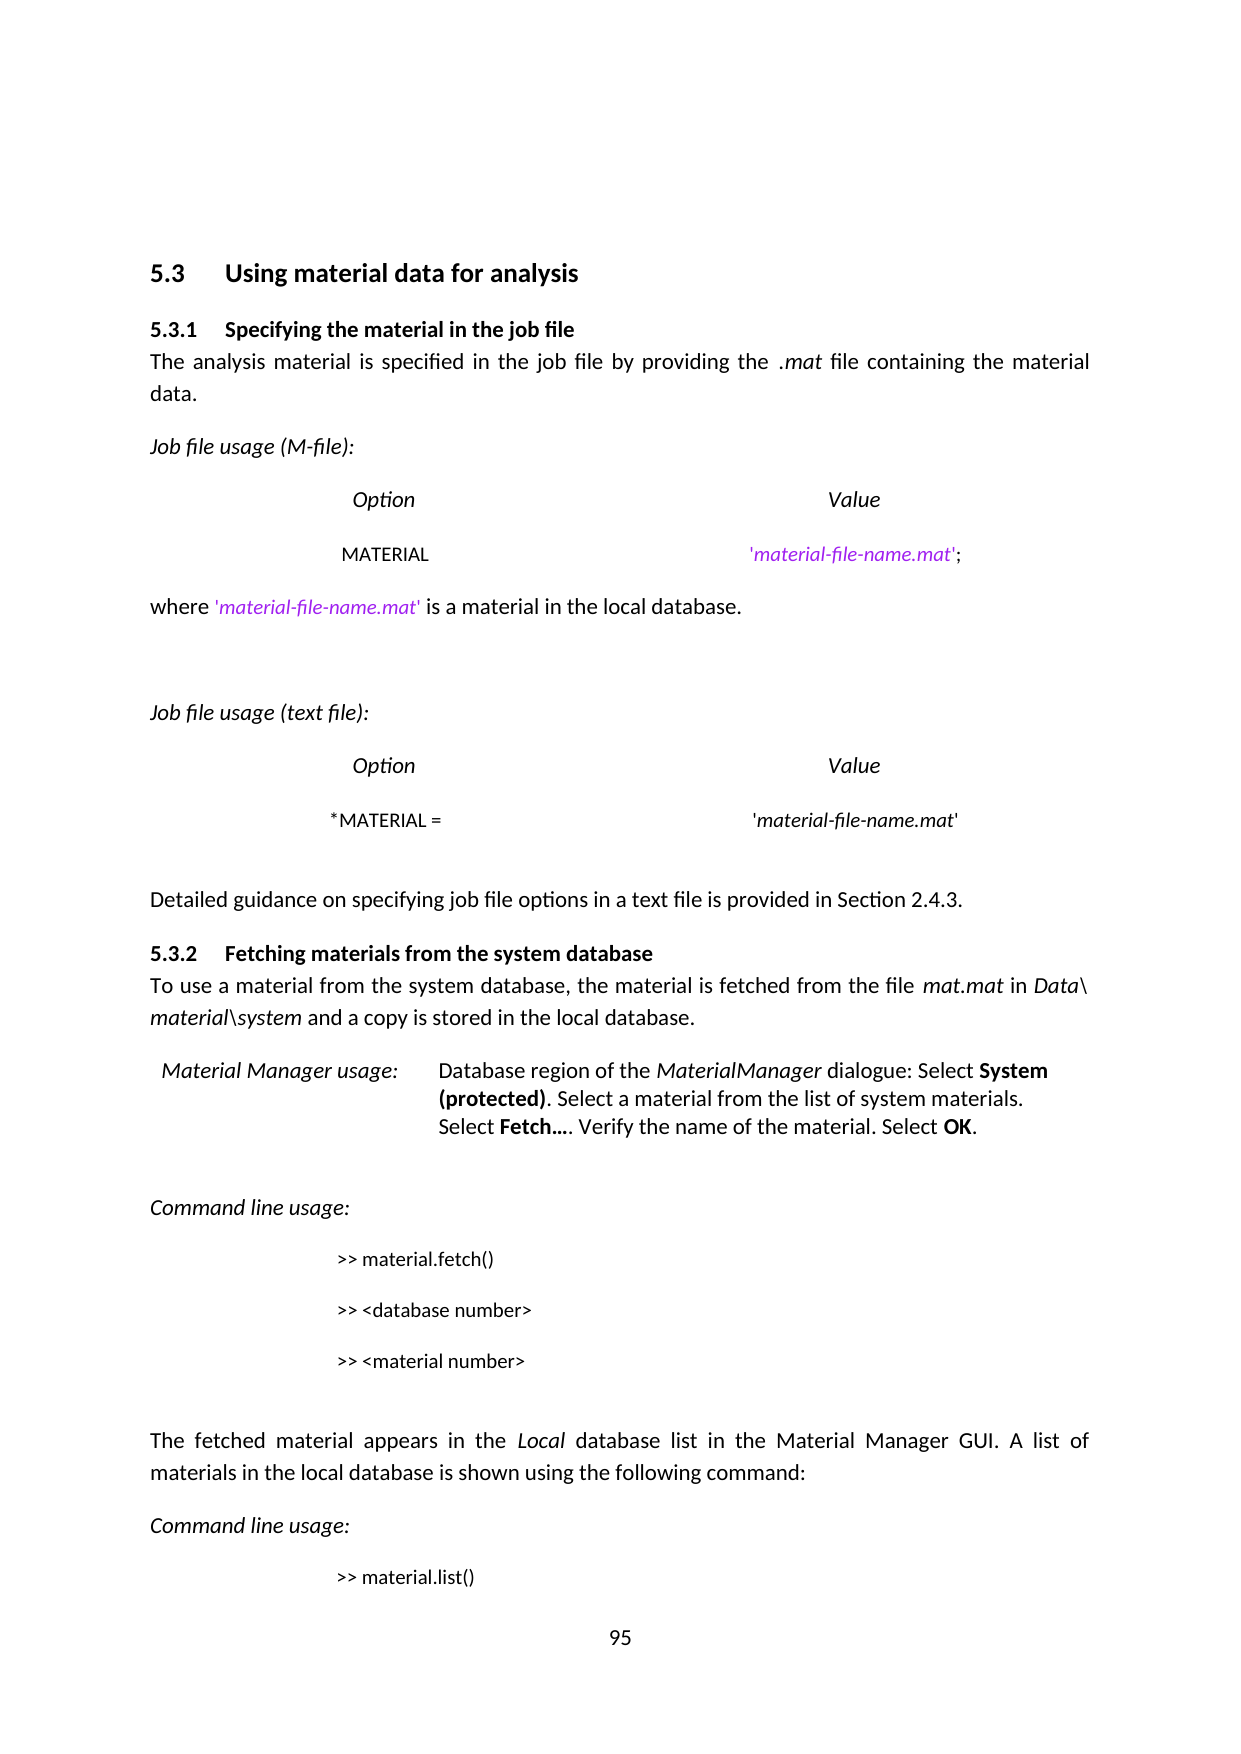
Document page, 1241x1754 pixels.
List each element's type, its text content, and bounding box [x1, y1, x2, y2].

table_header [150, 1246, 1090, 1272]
subtitle 5.3.2 Fetching materials from the system database [150, 939, 1090, 967]
text where 'material-file-name.mat' is a material in the local database. [150, 592, 1090, 620]
text To use a material from the system database, the material is fetched from the file mat.mat in Data\material\system and a copy is stored in the local database. [150, 971, 1090, 1031]
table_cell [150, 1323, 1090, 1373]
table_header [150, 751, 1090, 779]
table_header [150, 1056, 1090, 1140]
text The analysis material is specified in the job file by providing the .mat file containing the material data. [150, 347, 1090, 407]
subtitle 5.3.1 Specifying the material in the job file [150, 315, 1090, 343]
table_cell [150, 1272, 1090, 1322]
text Job file usage (M-file): [150, 432, 1090, 460]
text Detailed guidance on specifying job file options in a text file is provided in Section 2.4.3. [150, 886, 1090, 914]
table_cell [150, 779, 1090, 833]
text Command line usage: [150, 1511, 1090, 1539]
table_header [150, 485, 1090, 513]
text Job file usage (text file): [150, 698, 1090, 726]
subtitle 5.3 Using material data for analysis [150, 256, 1090, 289]
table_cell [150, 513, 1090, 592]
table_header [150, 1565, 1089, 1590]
text The fetched material appears in the Local database list in the Material Manager GUI. A list of materials in the local database is shown using the following command: [150, 1426, 1090, 1486]
text Command line usage: [150, 1193, 1090, 1221]
